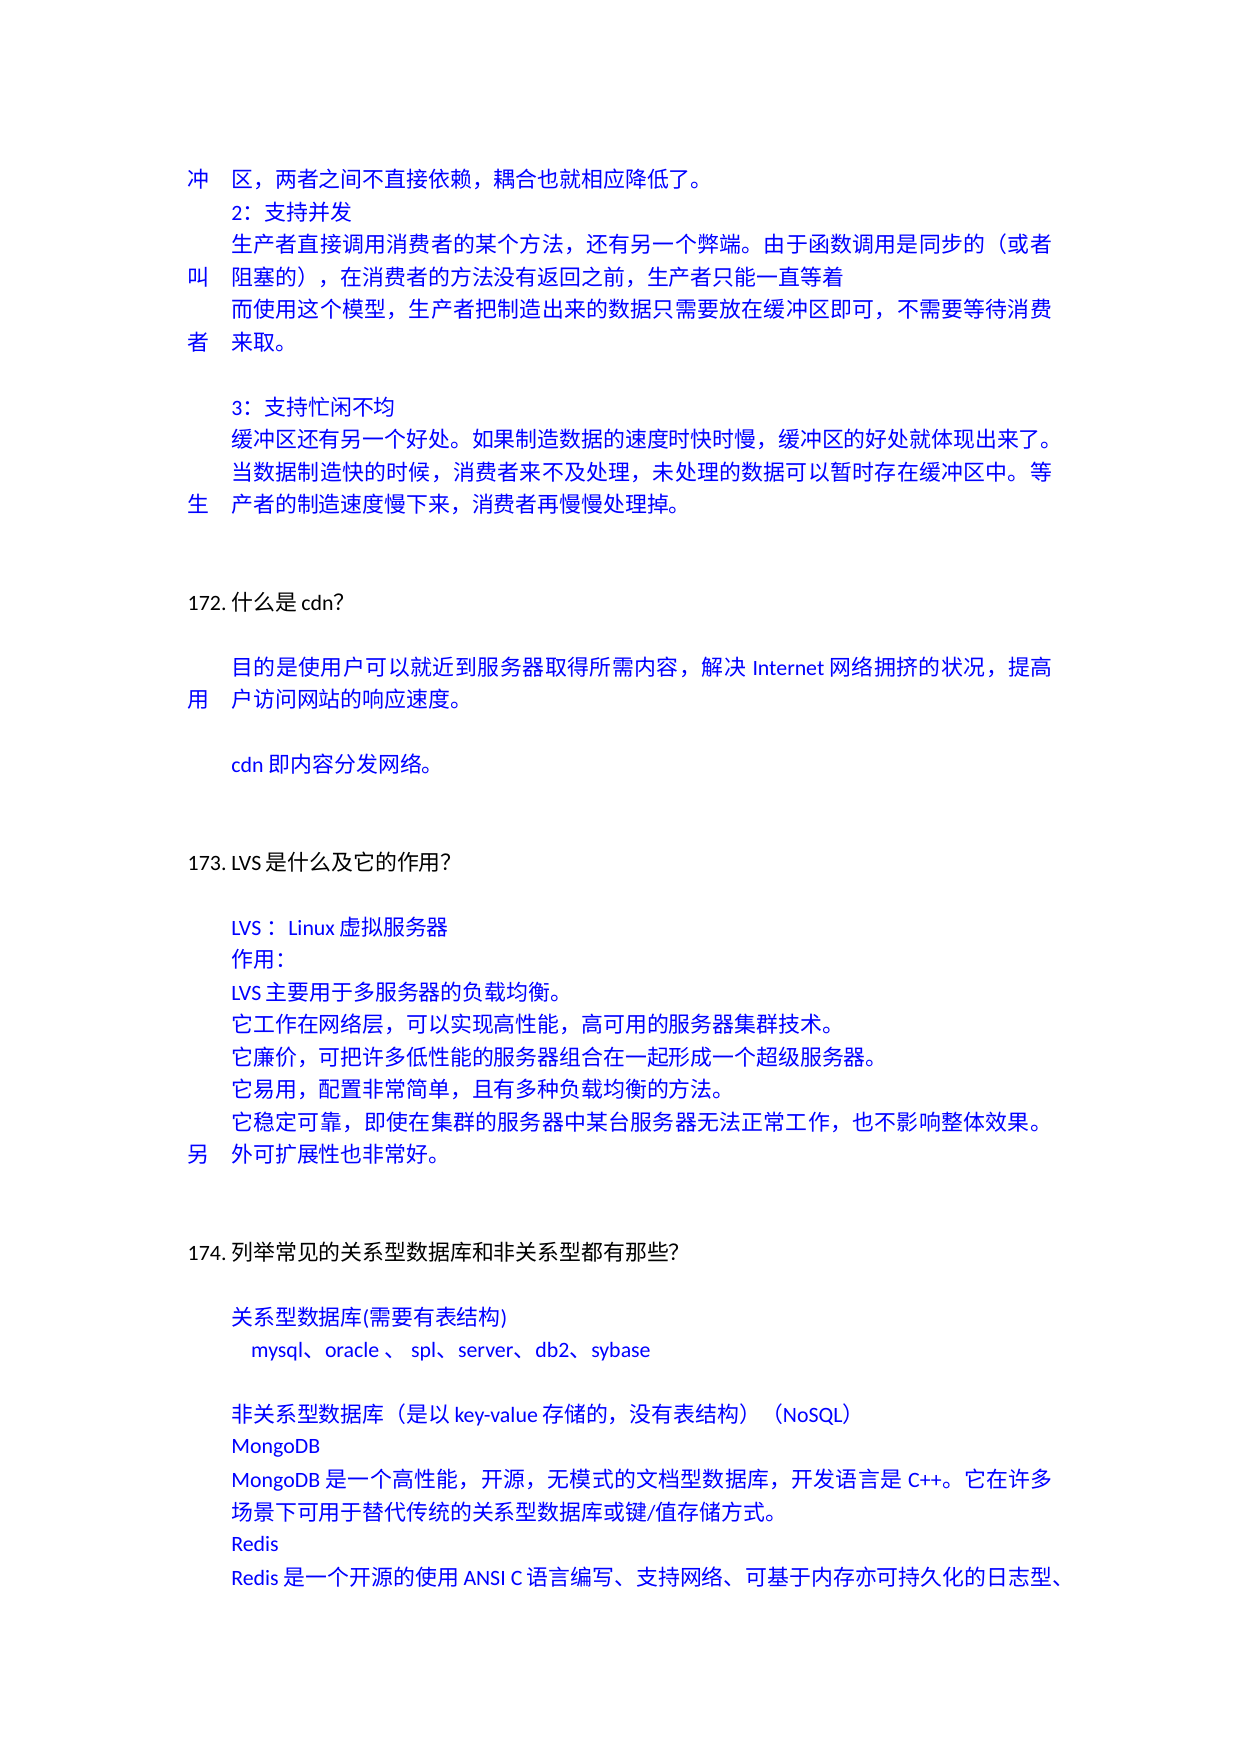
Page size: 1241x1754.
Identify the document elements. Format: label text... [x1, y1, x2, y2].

list 目的是使用户可以就近到服务器取得所需内容，解决 Internet网络拥挤的状况，提高用 户访问网站的响应速度。 [187, 649, 1053, 714]
list 3：支持忙闲不均 [187, 389, 1053, 422]
list 它工作在网络层，可以实现高性能，高可用的服务器集群技术。 [187, 1007, 1053, 1039]
list 它稳定可靠，即使在集群的服务器中某台服务器无法正常工作，也不影响整体效果。另 外可扩展性也非常好。 [187, 1104, 1053, 1169]
list MongoDB [187, 1429, 1053, 1462]
list mysql、oracle 、 spl、server、db2、sybase [187, 1332, 1053, 1364]
list MongoDB 是一个高性能，开源，无模式的文档型数据库，开发语言是C++。它在许多 场景下可用于替代传统的关系型数据库或键/值存储方式。 [187, 1462, 1053, 1527]
list cdn 即内容分发网络。 [187, 747, 1053, 779]
list 而使用这个模型，生产者把制造出来的数据只需要放在缓冲区即可，不需要等待消费者 来取。 [187, 292, 1053, 357]
list 它易用，配置非常简单，且有多种负载均衡的方法。 [187, 1072, 1053, 1104]
list 缓冲区还有另一个好处。如果制造数据的速度时快时慢，缓冲区的好处就体现出来了。 [187, 422, 1053, 454]
list 它廉价，可把许多低性能的服务器组合在一起形成一个超级服务器。 [187, 1039, 1053, 1072]
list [187, 1559, 1053, 1592]
list 2：支持并发 [187, 194, 1053, 227]
list 什么是cdn？ [187, 584, 1053, 617]
list LVS ：Linux虚拟服务器 [187, 909, 1053, 942]
list 作用： [187, 942, 1053, 974]
list 当数据制造快的时候，消费者来不及处理，未处理的数据可以暂时存在缓冲区中。等生 产者的制造速度慢下来，消费者再慢慢处理掉。 [187, 454, 1053, 519]
list 非关系型数据库（是以key-value存储的，没有表结构）（NoSQL） [187, 1397, 1053, 1429]
list 列举常见的关系型数据库和非关系型都有那些？ [187, 1234, 1053, 1267]
list 生产者直接调用消费者的某个方法，还有另一个弊端。由于函数调用是同步的（或者叫 阻塞的），在消费者的方法没有返回之前，生产者只能一直等着 [187, 227, 1053, 292]
list LVS是什么及它的作用？ [187, 844, 1053, 877]
list LVS主要用于多服务器的负载均衡。 [187, 974, 1053, 1007]
list 关系型数据库(需要有表结构) [187, 1299, 1053, 1332]
list Redis [187, 1527, 1053, 1559]
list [187, 162, 1053, 194]
